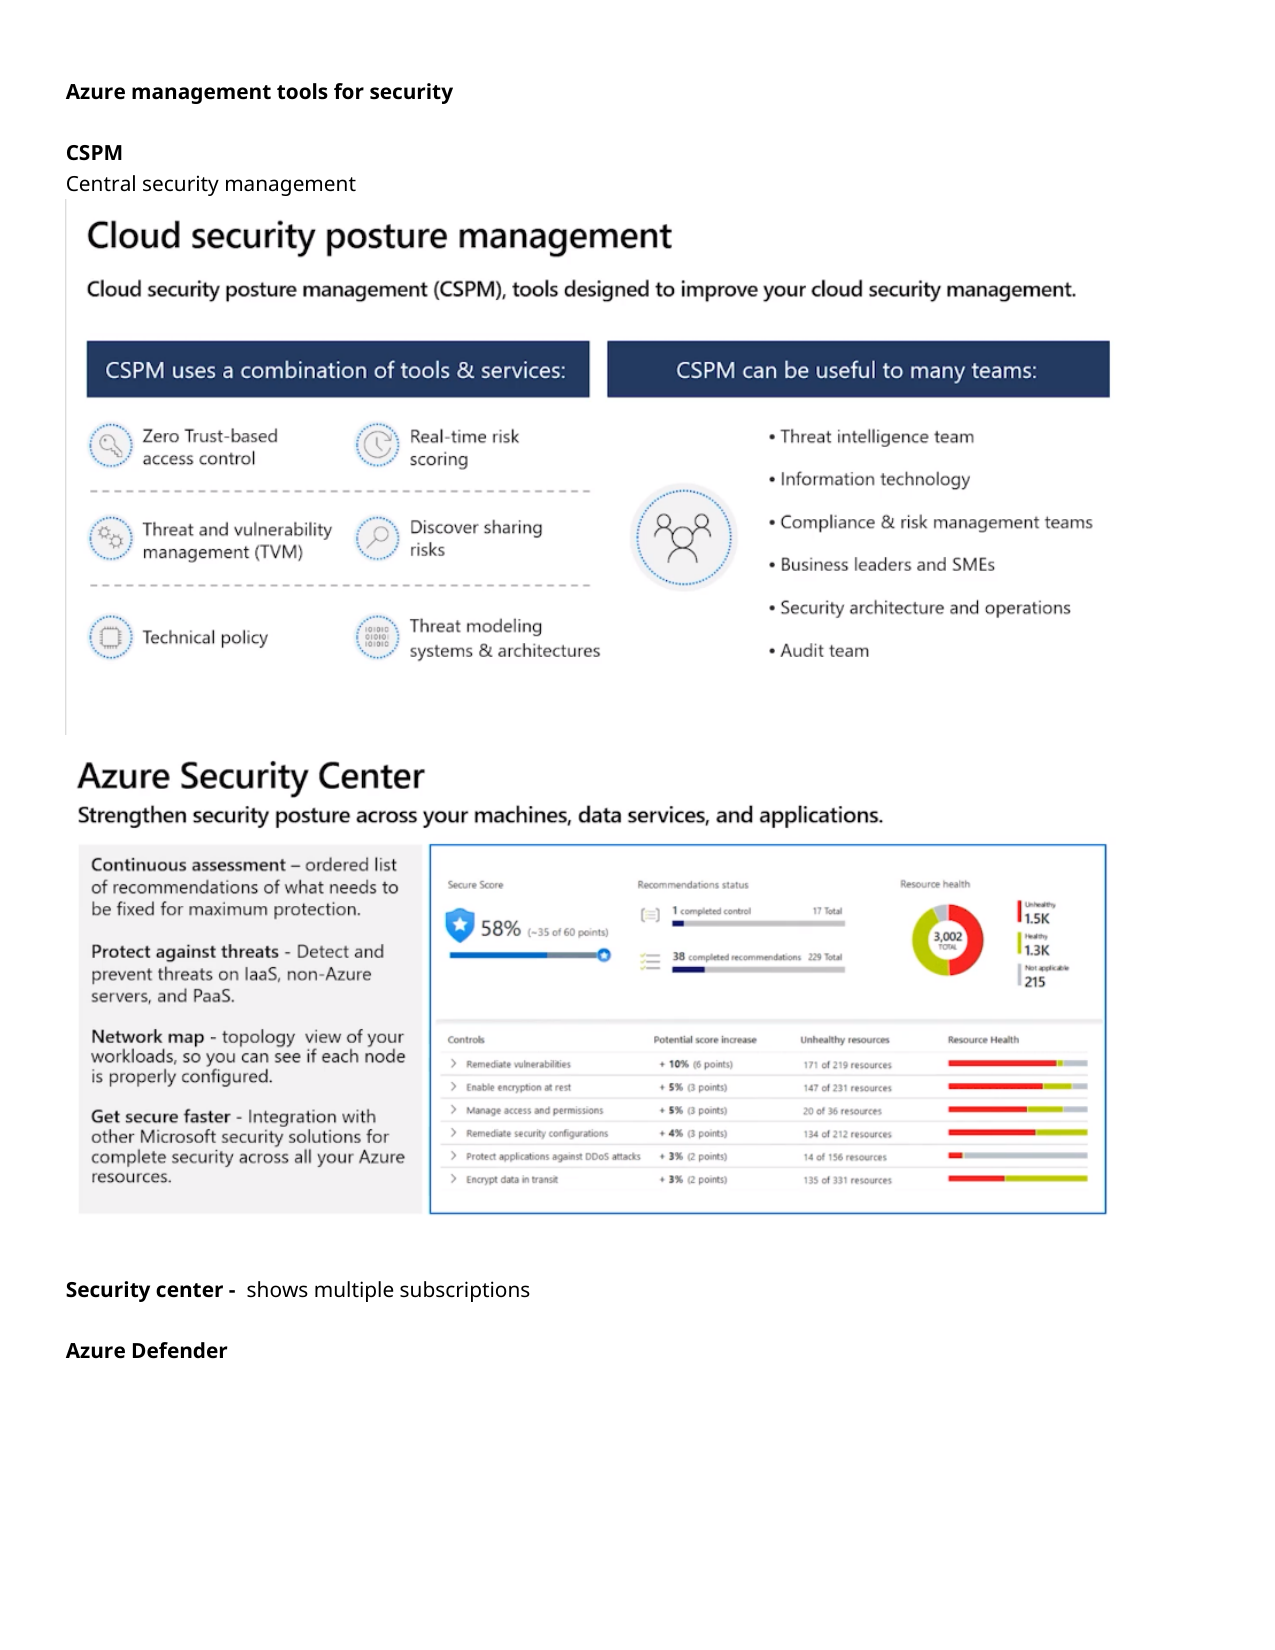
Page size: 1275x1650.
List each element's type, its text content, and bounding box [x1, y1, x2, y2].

text Central security management [66, 169, 1125, 197]
text Security center - shows multiple subscriptions [66, 1276, 1125, 1304]
picture [65, 199, 1125, 735]
text Azure Defender [66, 1337, 1125, 1365]
text CSPM [66, 138, 1125, 167]
text Azure management tools for security [66, 77, 1125, 106]
picture [65, 736, 1125, 1243]
